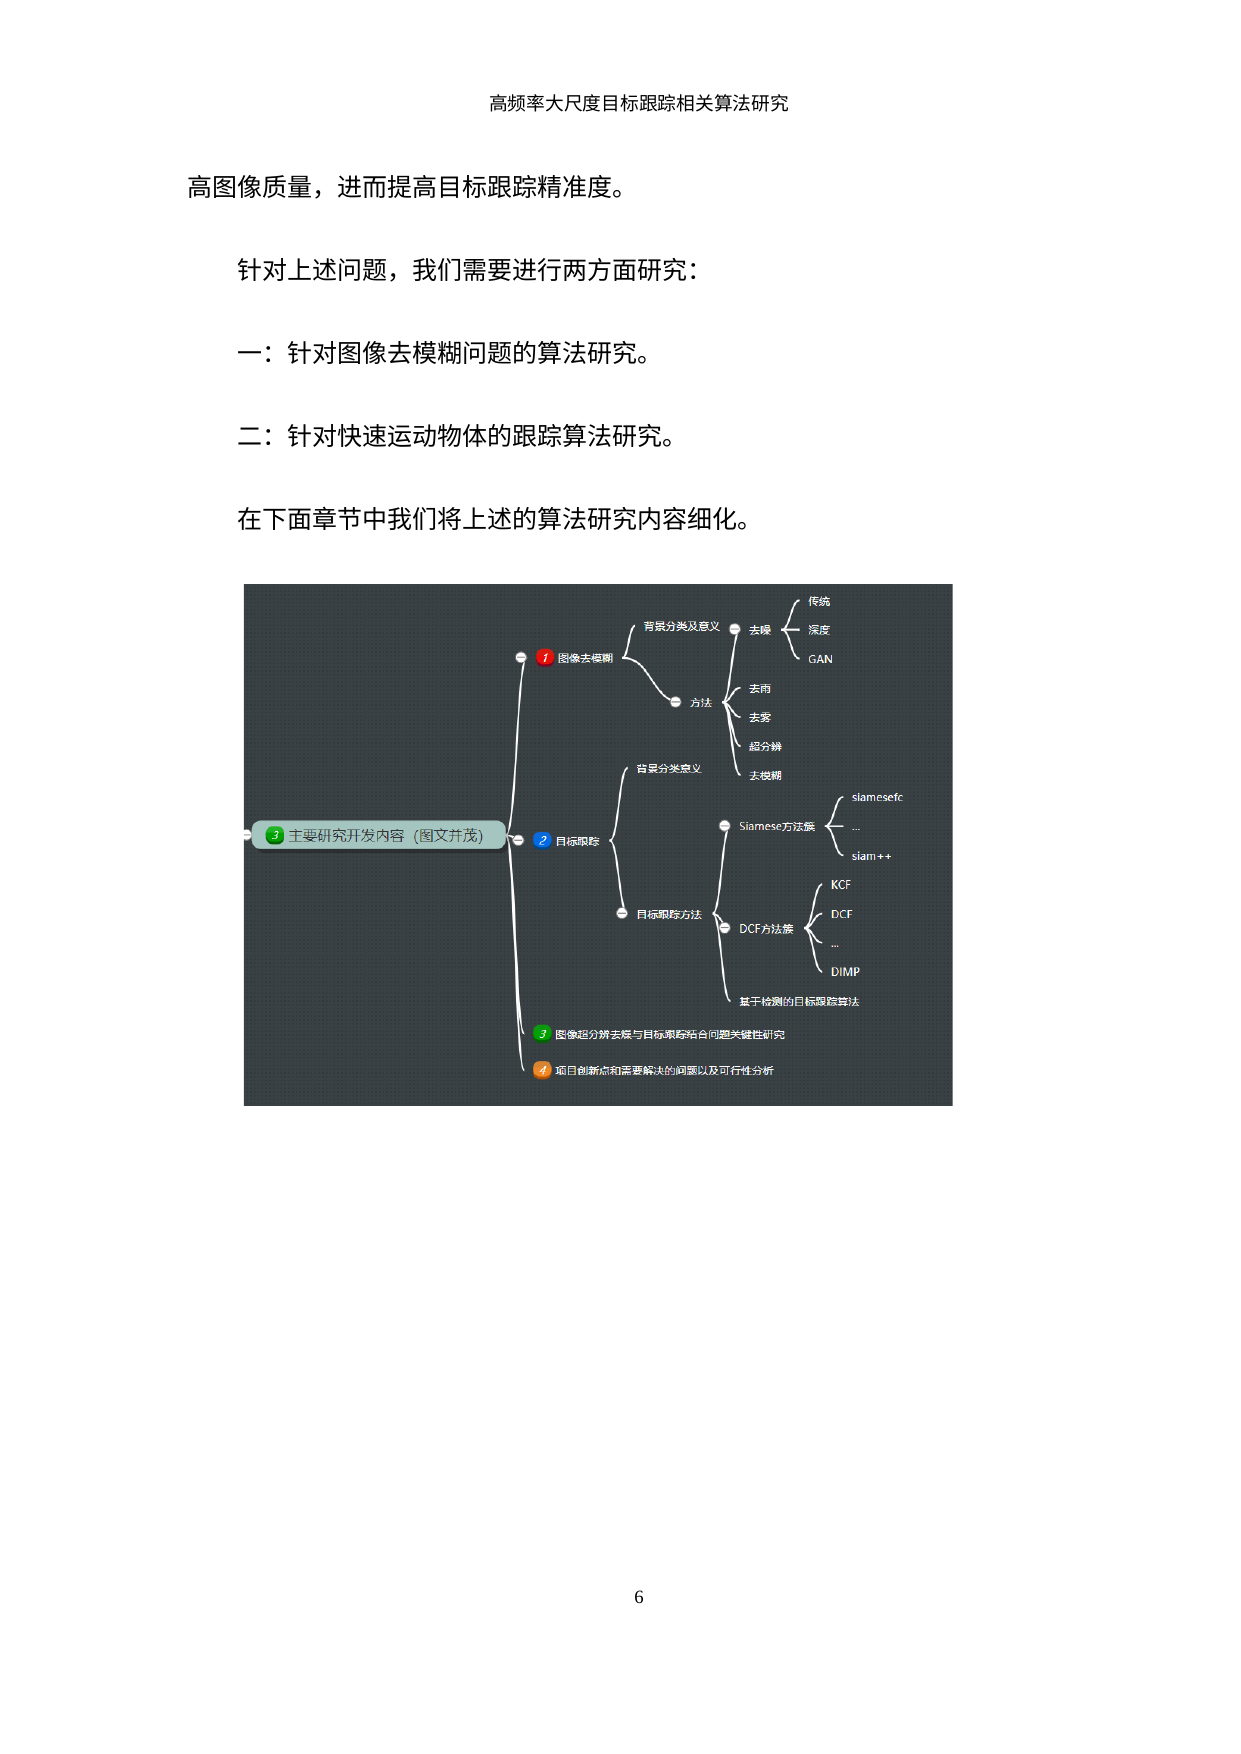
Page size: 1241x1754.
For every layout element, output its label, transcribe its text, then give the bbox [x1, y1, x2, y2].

text 针对上述问题，我们需要进行两方面研究： [187, 236, 1053, 301]
picture [243, 584, 953, 1106]
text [187, 153, 1053, 218]
text 二：针对快速运动物体的跟踪算法研究。 [187, 402, 1053, 467]
text 在下面章节中我们将上述的算法研究内容细化。 [187, 486, 1053, 551]
text 一：针对图像去模糊问题的算法研究。 [187, 319, 1053, 384]
